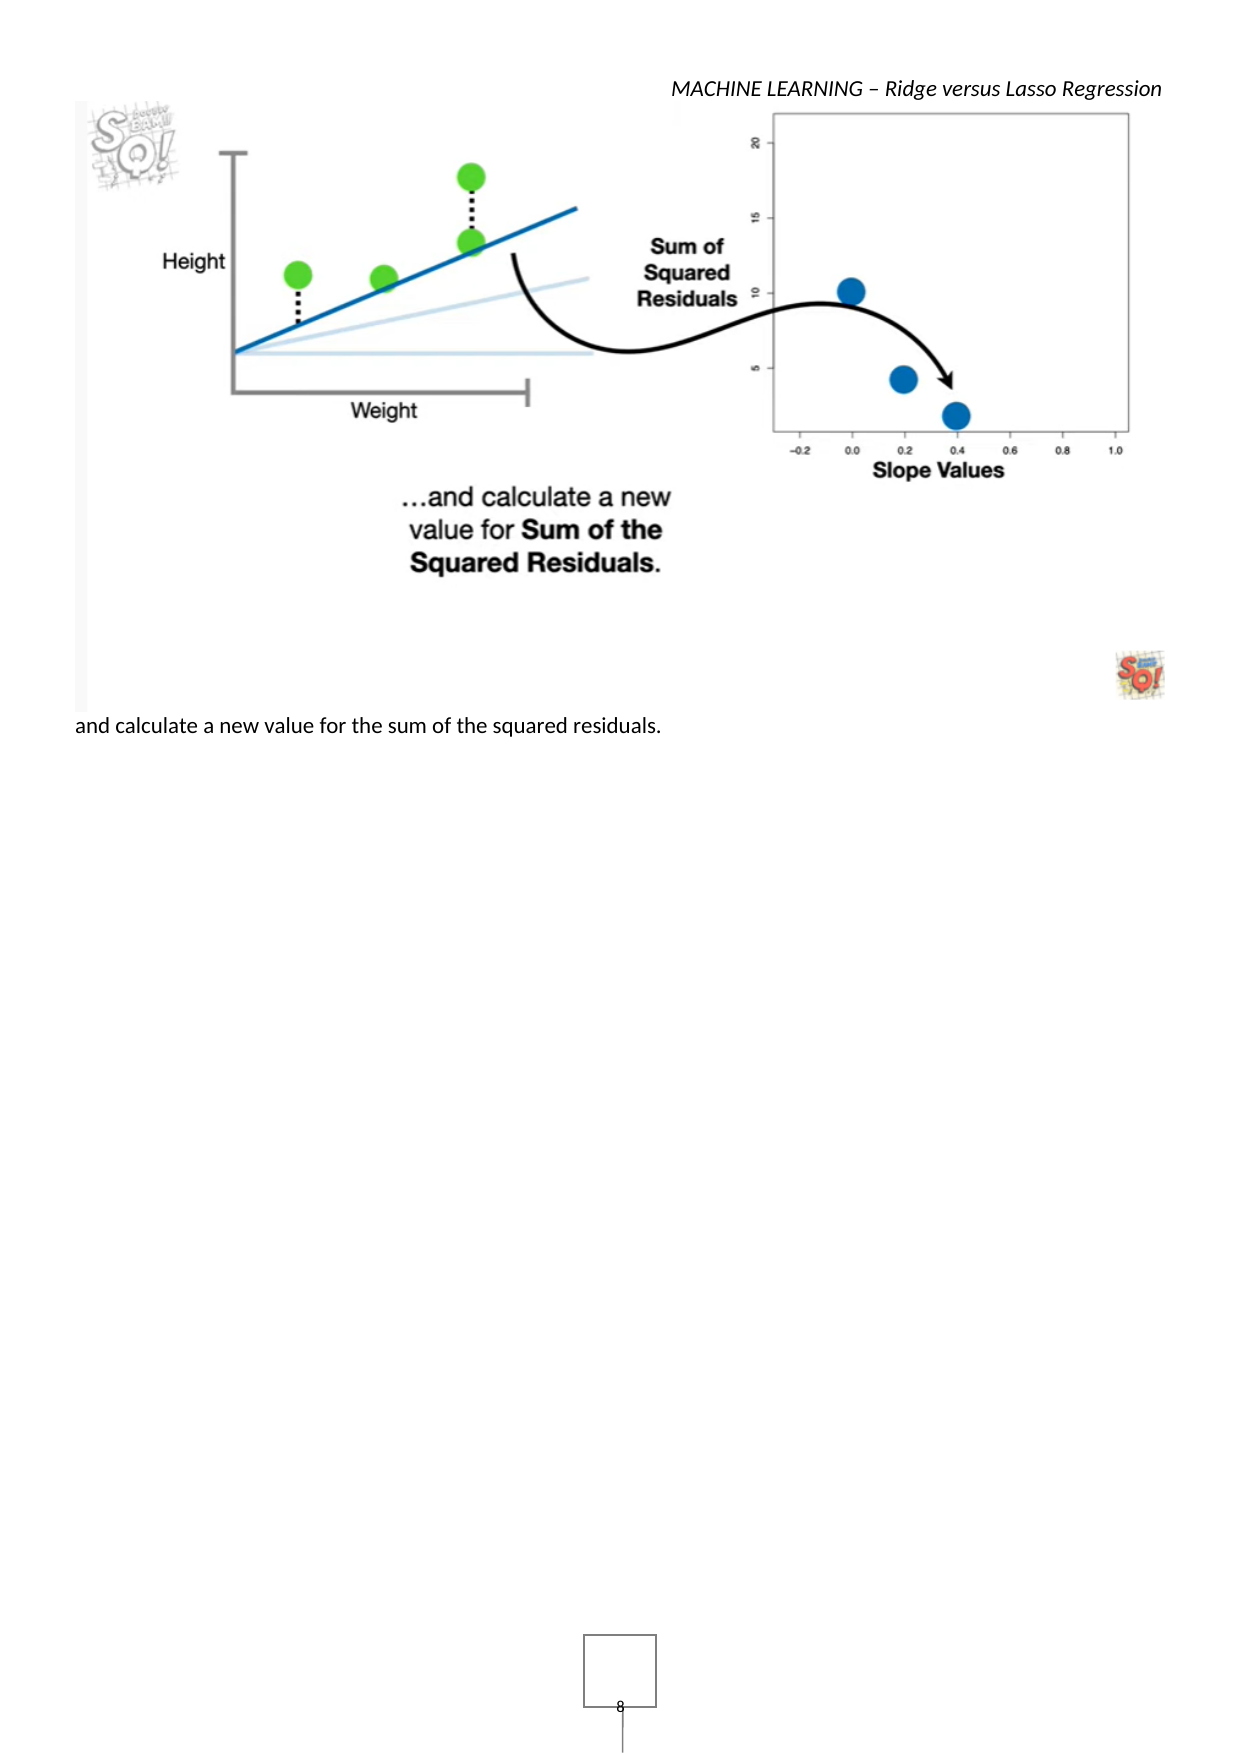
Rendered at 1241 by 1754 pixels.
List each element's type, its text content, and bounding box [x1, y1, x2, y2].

text and calculate a new value for the sum of the squared residuals. [75, 712, 1165, 740]
picture [75, 101, 1166, 712]
